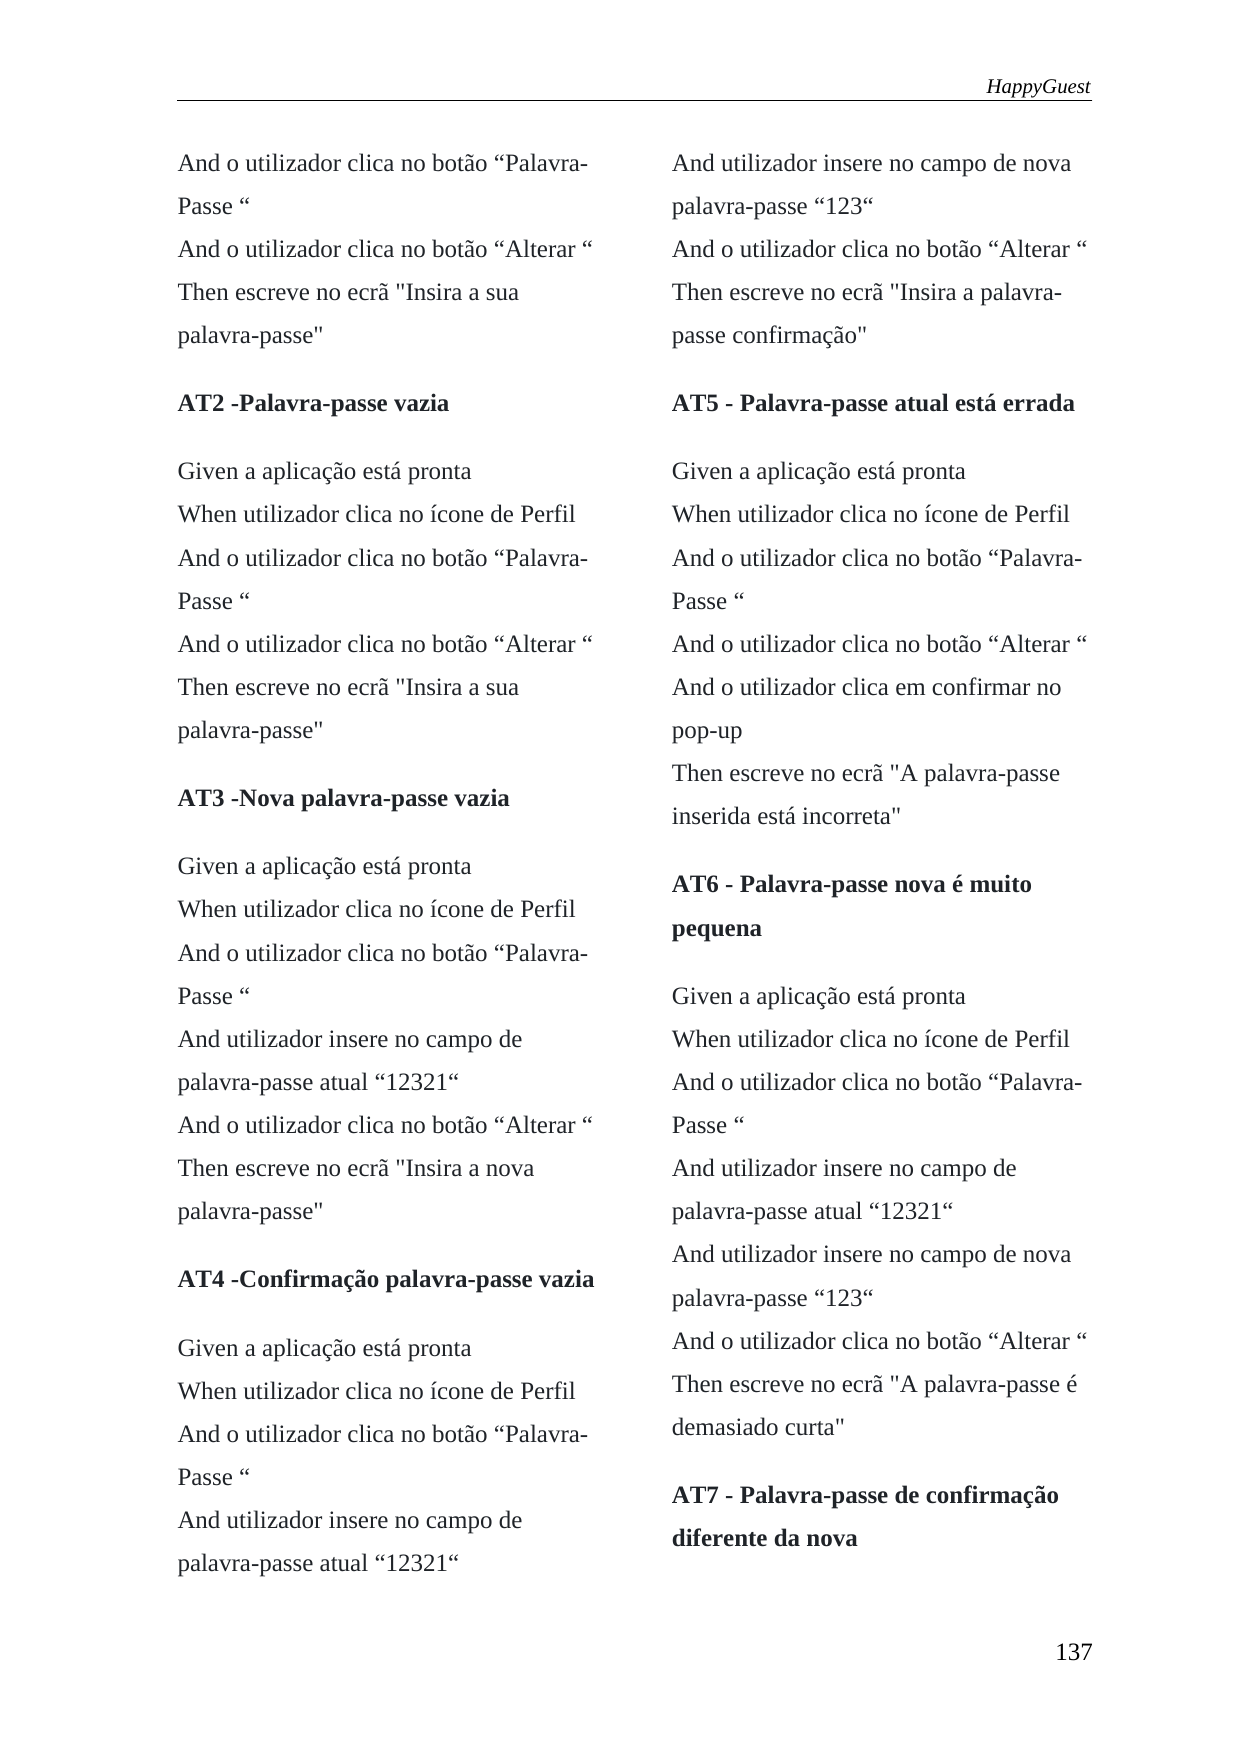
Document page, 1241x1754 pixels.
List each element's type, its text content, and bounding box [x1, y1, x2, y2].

text Given a aplicação está pronta When utilizador clica no ícone de Perfil And o utilizador clica no botão “Palavra-Passe “ And utilizador insere no campo de palavra-passe atual “12321“ And utilizador insere no campo de nova palavra-passe “123“ And o utilizador clica no botão “Alterar “ Then escreve no ecrã "A palavra-passe é demasiado curta" [672, 981, 1092, 1441]
text AT3 -Nova palavra-passe vazia [177, 783, 598, 812]
text AT6 - Palavra-passe nova é muito pequena [672, 869, 1092, 941]
text AT2 -Palavra-passe vazia [177, 388, 598, 417]
text AT7 - Palavra-passe de confirmação diferente da nova [672, 1480, 1092, 1552]
text Given a aplicação está pronta When utilizador clica no ícone de Perfil And o utilizador clica no botão “Palavra-Passe “ And utilizador insere no campo de palavra-passe atual “12321“ And utilizador insere no campo de nova palavra-passe “123“ And o utilizador clica no botão “Alterar “ Then escreve no ecrã "Insira a palavra-passe confirmação" [672, 148, 1092, 349]
text AT4 -Confirmação palavra-passe vazia [177, 1264, 598, 1293]
text Given a aplicação está pronta When utilizador clica no ícone de Perfil And o utilizador clica no botão “Palavra-Passe “ And utilizador insere no campo de palavra-passe atual “12321“ And utilizador insere no campo de nova palavra-passe “123“ And o utilizador clica no botão “Alterar “ Then escreve no ecrã "Insira a palavra-passe confirmação" [177, 1333, 598, 1577]
text Given a aplicação está pronta When utilizador clica no ícone de Perfil And o utilizador clica no botão “Palavra-Passe “ And o utilizador clica no botão “Alterar “ And o utilizador clica em confirmar no pop-up Then escreve no ecrã "A palavra-passe inserida está incorreta" [672, 456, 1092, 830]
text Given a aplicação está pronta When utilizador clica no ícone de Perfil And o utilizador clica no botão “Palavra-Passe “ And utilizador insere no campo de palavra-passe atual “12321“ And o utilizador clica no botão “Alterar “ Then escreve no ecrã "Insira a nova palavra-passe" [177, 851, 598, 1225]
text AT5 - Palavra-passe atual está errada [672, 388, 1092, 417]
